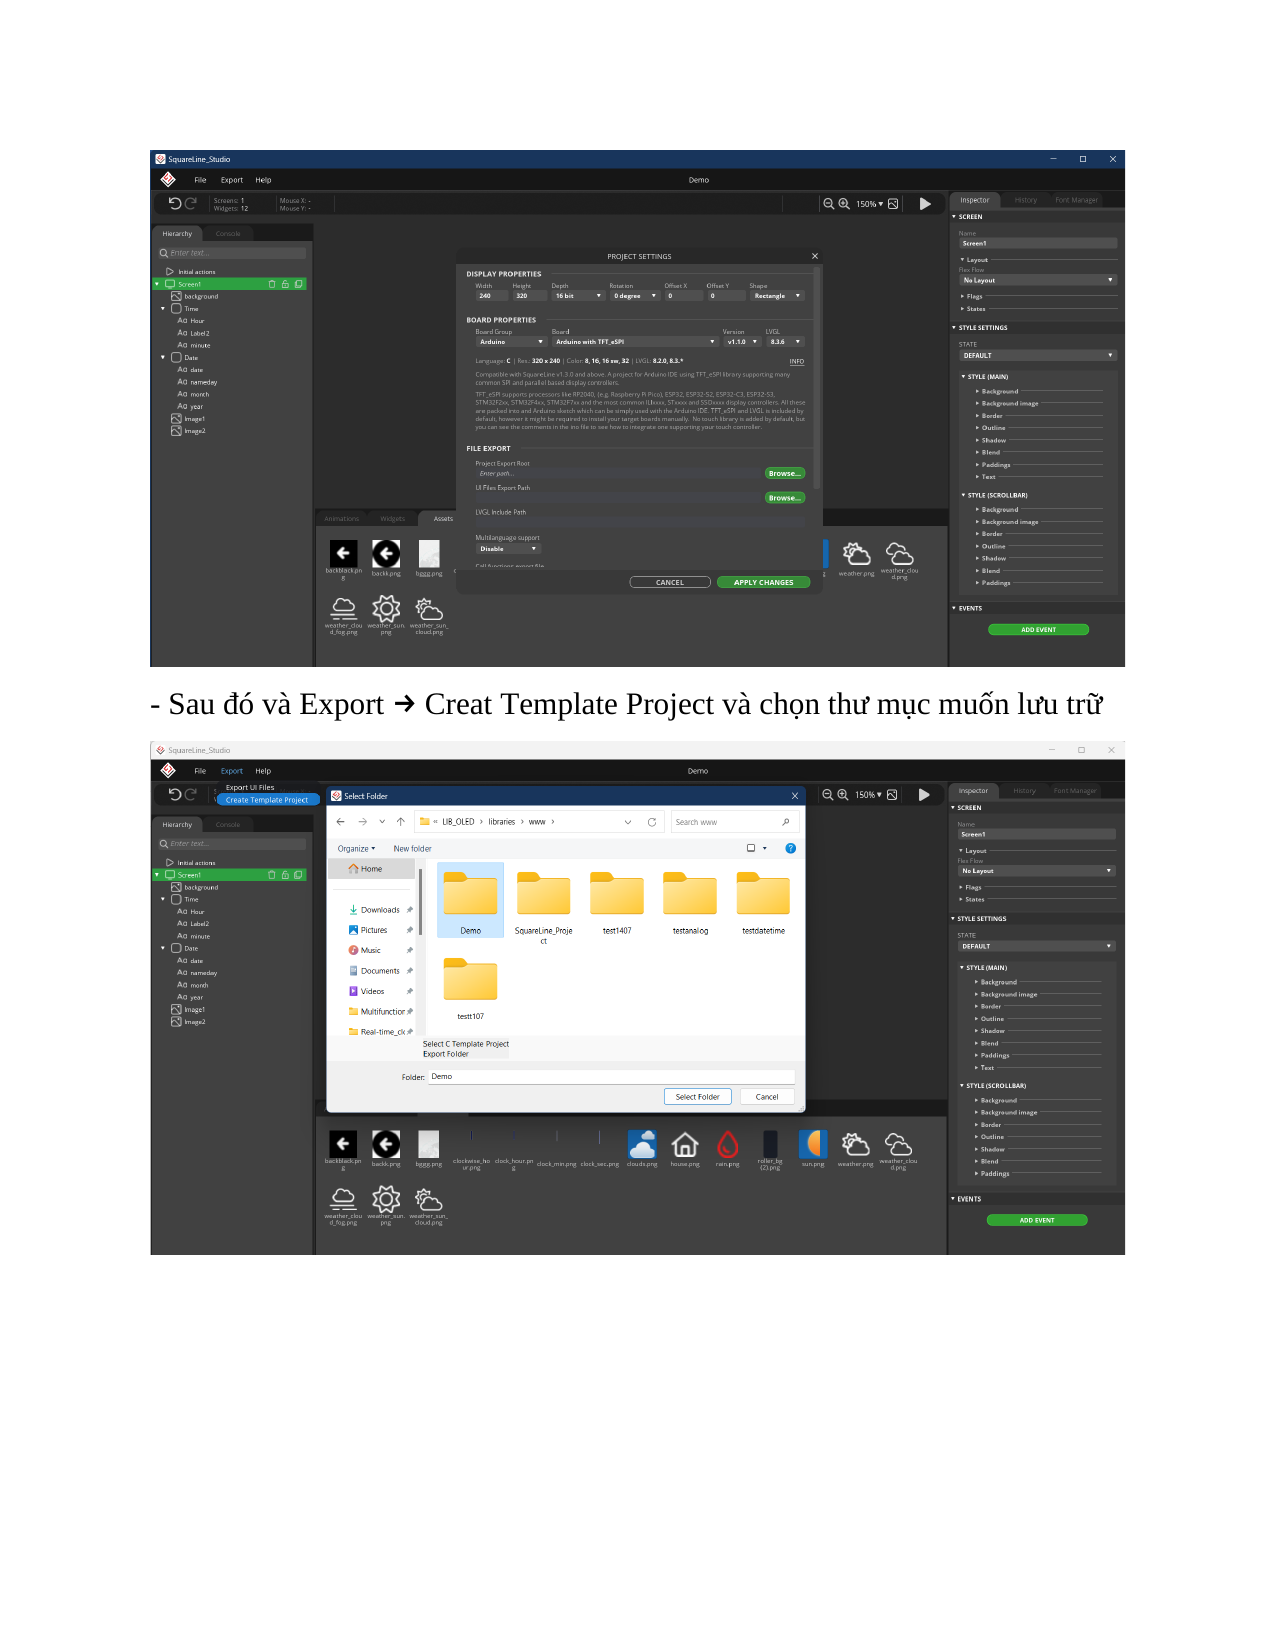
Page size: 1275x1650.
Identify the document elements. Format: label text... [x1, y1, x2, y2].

text - Sau đó và Export → Creat Template Project và chọn thư mục muốn lưu trữ [150, 686, 1125, 722]
picture [150, 150, 1125, 667]
picture [150, 741, 1125, 1255]
